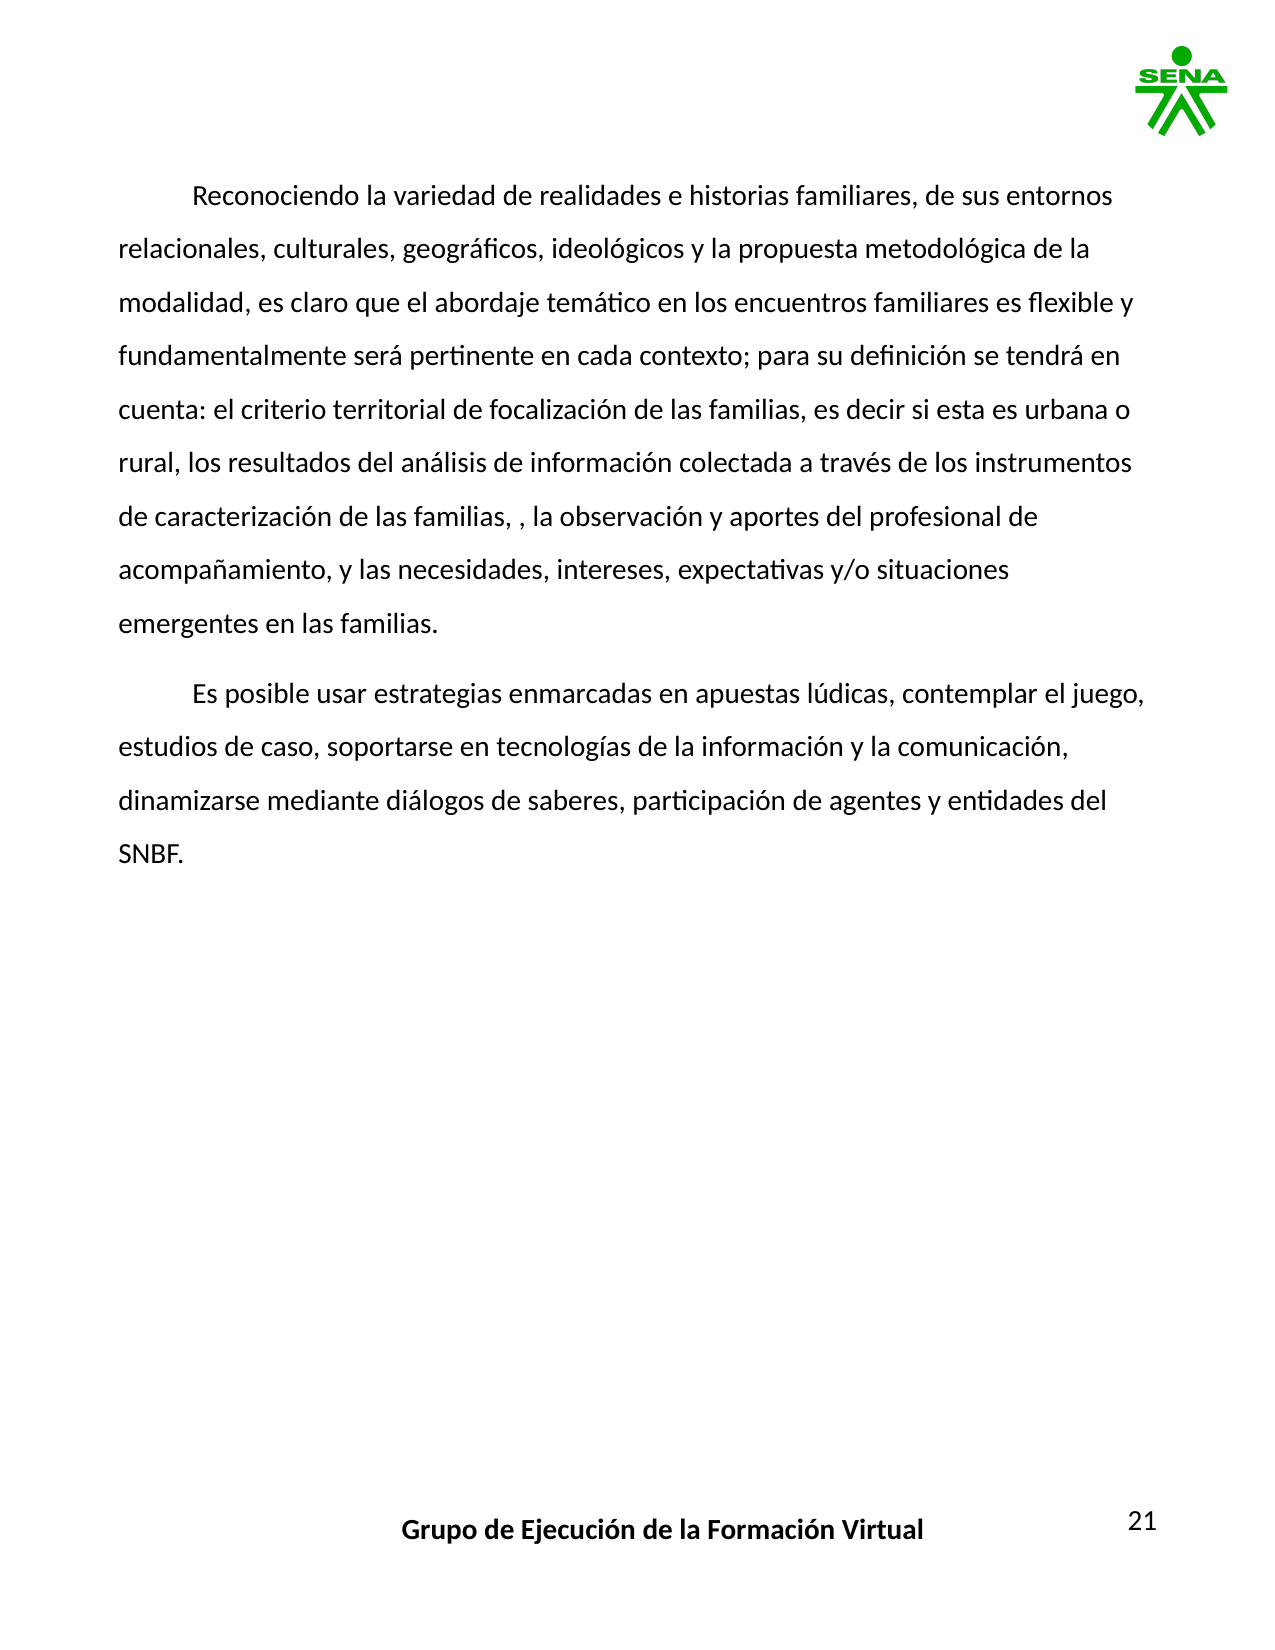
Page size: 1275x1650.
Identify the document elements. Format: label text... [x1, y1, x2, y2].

text Reconociendo la variedad de realidades e historias familiares, de sus entornos relacionales, culturales, geográficos, ideológicos y la propuesta metodológica de la modalidad, es claro que el abordaje temático en los encuentros familiares es flexible y fundamentalmente será pertinente en cada contexto; para su definición se tendrá en cuenta: el criterio territorial de focalización de las familias, es decir si esta es urbana o rural, los resultados del análisis de información colectada a través de los instrumentos de caracterización de las familias, , la observación y aportes del profesional de acompañamiento, y las necesidades, intereses, expectativas y/o situaciones emergentes en las familias. [118, 177, 1157, 640]
text Es posible usar estrategias enmarcadas en apuestas lúdicas, contemplar el juego, estudios de caso, soportarse en tecnologías de la información y la comunicación, dinamizarse mediante diálogos de saberes, participación de agentes y entidades del SNBF. [118, 675, 1157, 871]
picture [1135, 46, 1228, 136]
